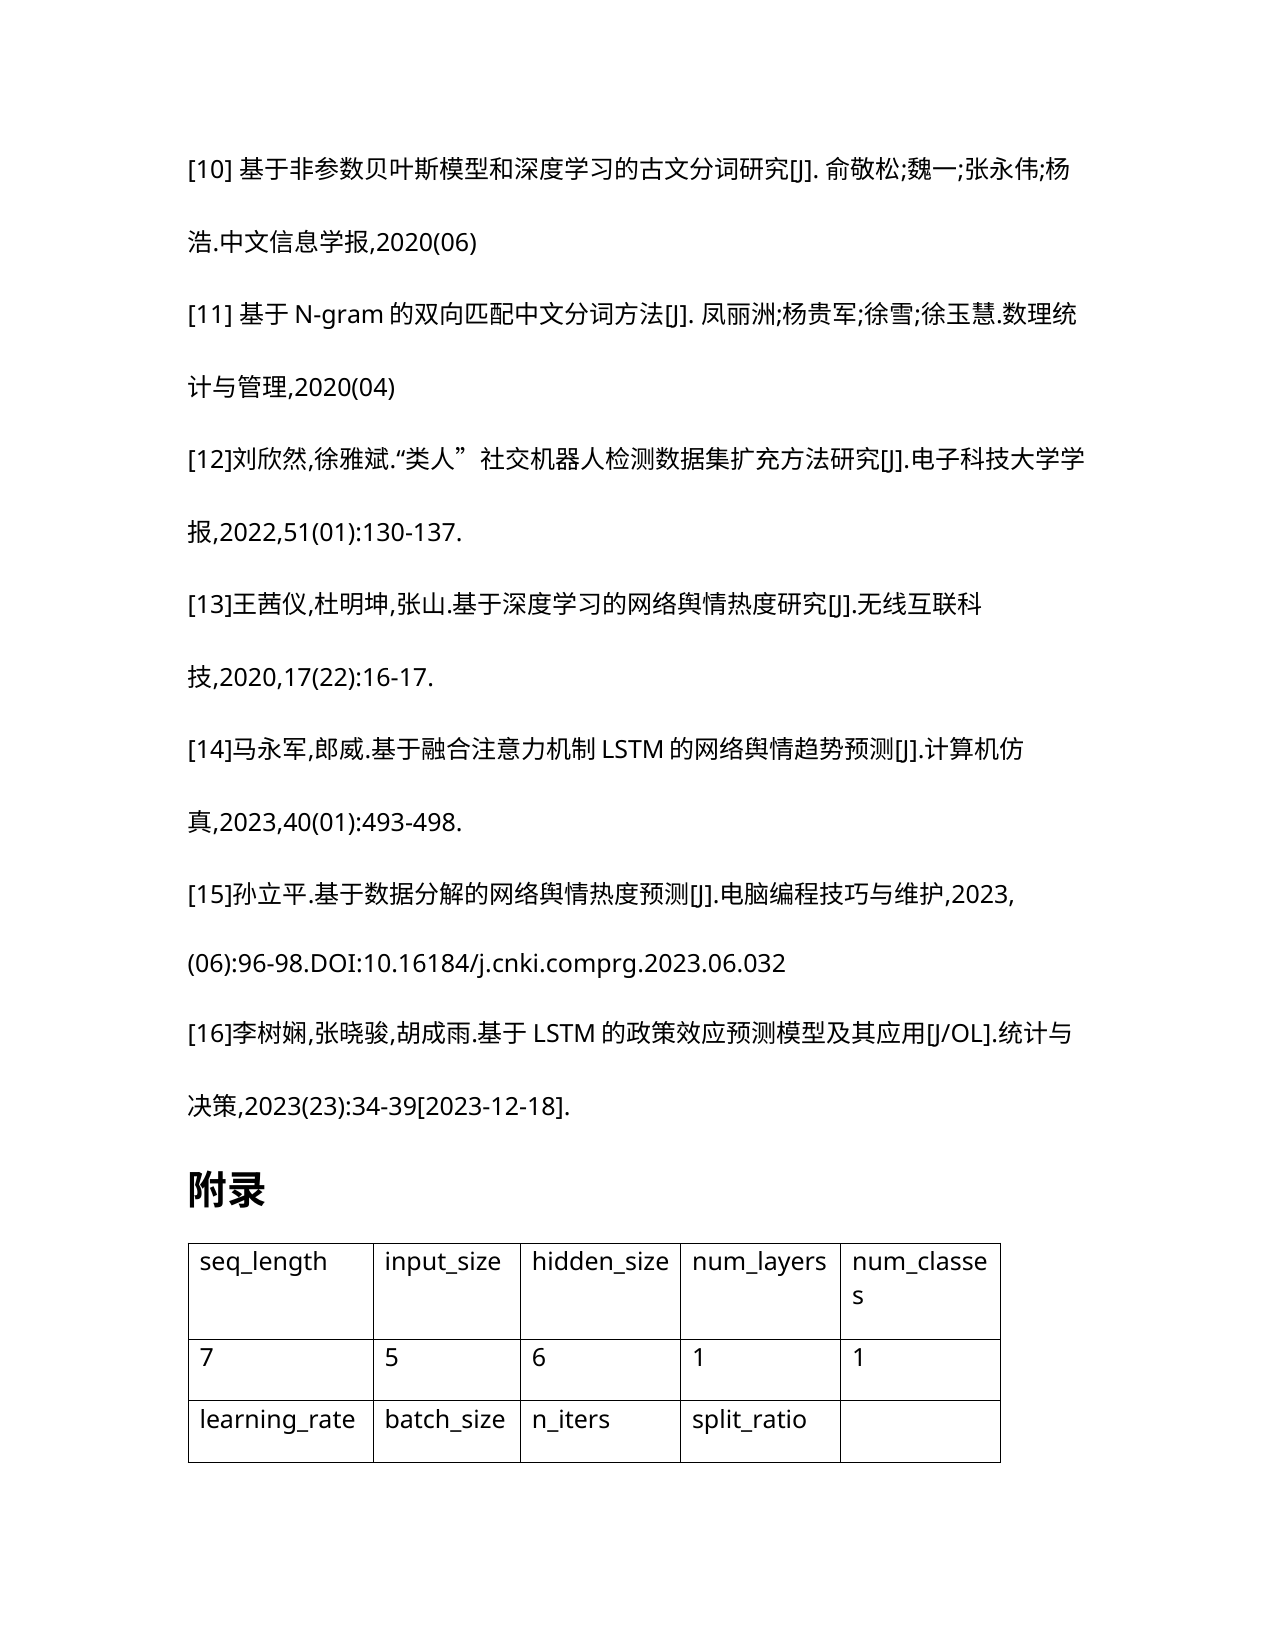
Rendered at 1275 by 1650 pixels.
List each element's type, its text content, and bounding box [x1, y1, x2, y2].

text [10] 基于非参数贝叶斯模型和深度学习的古文分词研究[J]. 俞敬松;魏一;张永伟;杨浩.中文信息学报,2020(06) [187, 150, 1087, 259]
table_header hidden_size [521, 1244, 680, 1338]
text 附录 [187, 1158, 1087, 1216]
table_cell 7 [189, 1340, 373, 1400]
table_cell [841, 1401, 1000, 1462]
text [14]马永军,郎威.基于融合注意力机制LSTM的网络舆情趋势预测[J].计算机仿真,2023,40(01):493-498. [187, 730, 1087, 839]
table_header seq_length [189, 1244, 373, 1338]
text [16]李树娴,张晓骏,胡成雨.基于LSTM的政策效应预测模型及其应用[J/OL].统计与决策,2023(23):34-39[2023-12-18]. [187, 1013, 1087, 1122]
table_header num_layers [681, 1244, 840, 1338]
table_cell split_ratio [681, 1401, 840, 1462]
table_cell 1 [681, 1340, 840, 1400]
table_cell 5 [374, 1340, 520, 1400]
table_cell batch_size [374, 1401, 520, 1462]
table_header input_size [374, 1244, 520, 1338]
text [11] 基于N-gram的双向匹配中文分词方法[J]. 凤丽洲;杨贵军;徐雪;徐玉慧.数理统计与管理,2020(04) [187, 295, 1087, 404]
table_cell 1 [841, 1340, 1000, 1400]
table_cell 6 [521, 1340, 680, 1400]
text [15]孙立平.基于数据分解的网络舆情热度预测[J].电脑编程技巧与维护,2023,(06):96-98.DOI:10.16184/j.cnki.comprg.2023.06.032 [187, 875, 1087, 979]
text [12]刘欣然,徐雅斌.“类人”社交机器人检测数据集扩充方法研究[J].电子科技大学学报,2022,51(01):130-137. [187, 440, 1087, 549]
table_cell learning_rate [189, 1401, 373, 1462]
table_cell n_iters [521, 1401, 680, 1462]
table_header num_classes [841, 1244, 1000, 1338]
text [13]王茜仪,杜明坤,张山.基于深度学习的网络舆情热度研究[J].无线互联科技,2020,17(22):16-17. [187, 585, 1087, 694]
